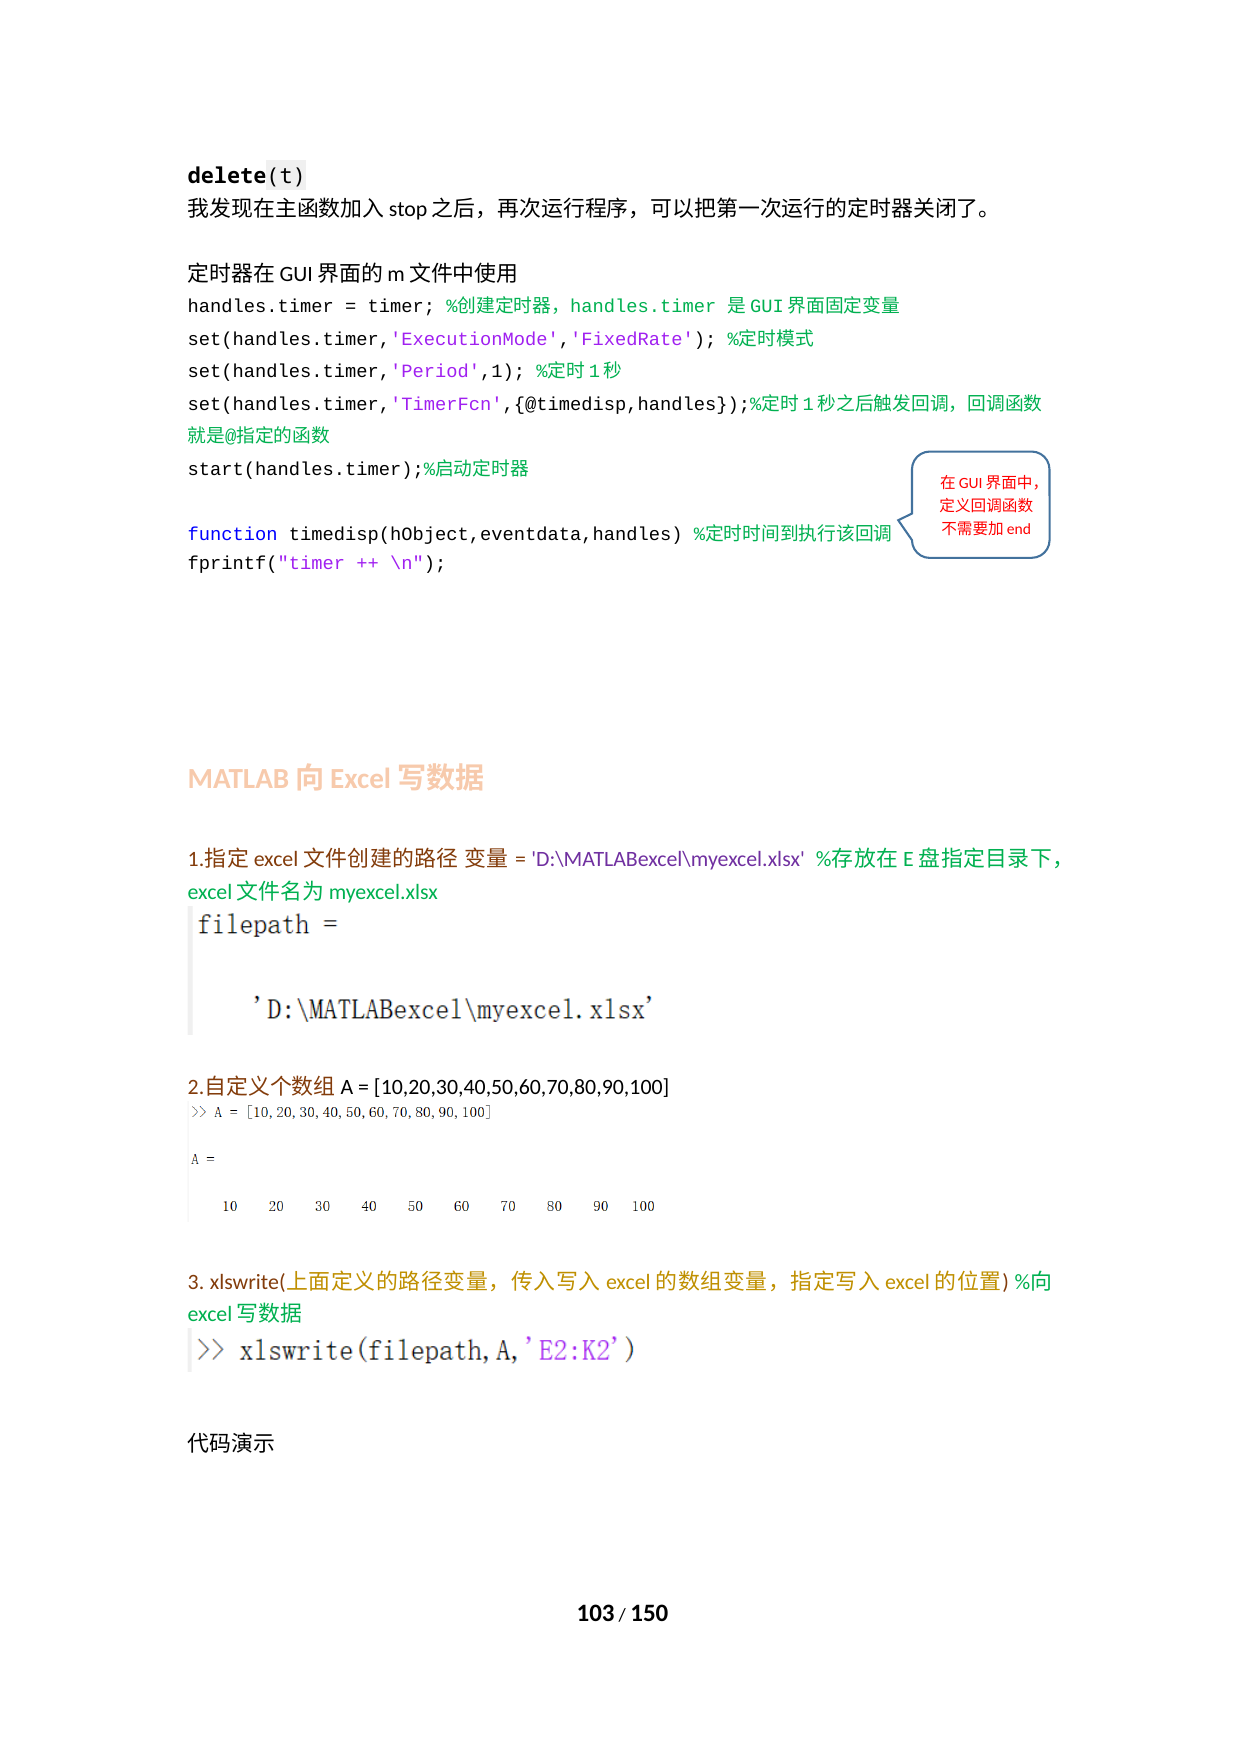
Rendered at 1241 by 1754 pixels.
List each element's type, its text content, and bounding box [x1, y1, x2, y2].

text 3. xlswrite(上面定义的路径变量，传入写入excel的数组变量，指定写入excel的位置) %向excel写数据 [187, 1263, 1053, 1328]
text MATLAB向Excel写数据 [187, 743, 1053, 808]
text start(handles.timer);%启动定时器 [914, 453, 1048, 483]
text handles.timer = timer; %创建定时器，handles.timer 是GUI界面固定变量 [187, 288, 1053, 321]
text 2.自定义个数组 A = [10,20,30,40,50,60,70,80,90,100] [187, 1068, 1053, 1101]
text delete(t) [187, 158, 1053, 191]
picture [187, 1101, 661, 1222]
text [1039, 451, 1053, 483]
text 代码演示 [187, 1426, 1053, 1458]
text fprintf("timer ++ \n"); [187, 548, 1053, 581]
text function timedisp(hObject,eventdata,handles) %定时时间到执行该回调 [187, 516, 912, 548]
text function timedisp(hObject,eventdata,handles) %定时时间到执行该回调 [901, 516, 1048, 548]
text set(handles.timer,'ExecutionMode','FixedRate'); %定时模式 [187, 321, 1053, 353]
text set(handles.timer,'TimerFcn',{@timedisp,handles});%定时1秒之后触发回调，回调函数就是@指定的函数 [187, 386, 1053, 451]
text 1.指定excel文件创建的路径 变量 = 'D:\MATLABexcel\myexcel.xlsx' %存放在E盘指定目录下，excel文件名为myexcel.xlsx [187, 841, 1053, 906]
picture [187, 1328, 651, 1372]
text start(handles.timer);%启动定时器 [187, 451, 922, 483]
text 我发现在主函数加入stop之后，再次运行程序，可以把第一次运行的定时器关闭了。 [187, 191, 1053, 223]
text 定时器在GUI界面的m文件中使用 [187, 256, 1053, 288]
text set(handles.timer,'Period',1); %定时1秒 [187, 353, 1053, 386]
picture [187, 906, 705, 1035]
